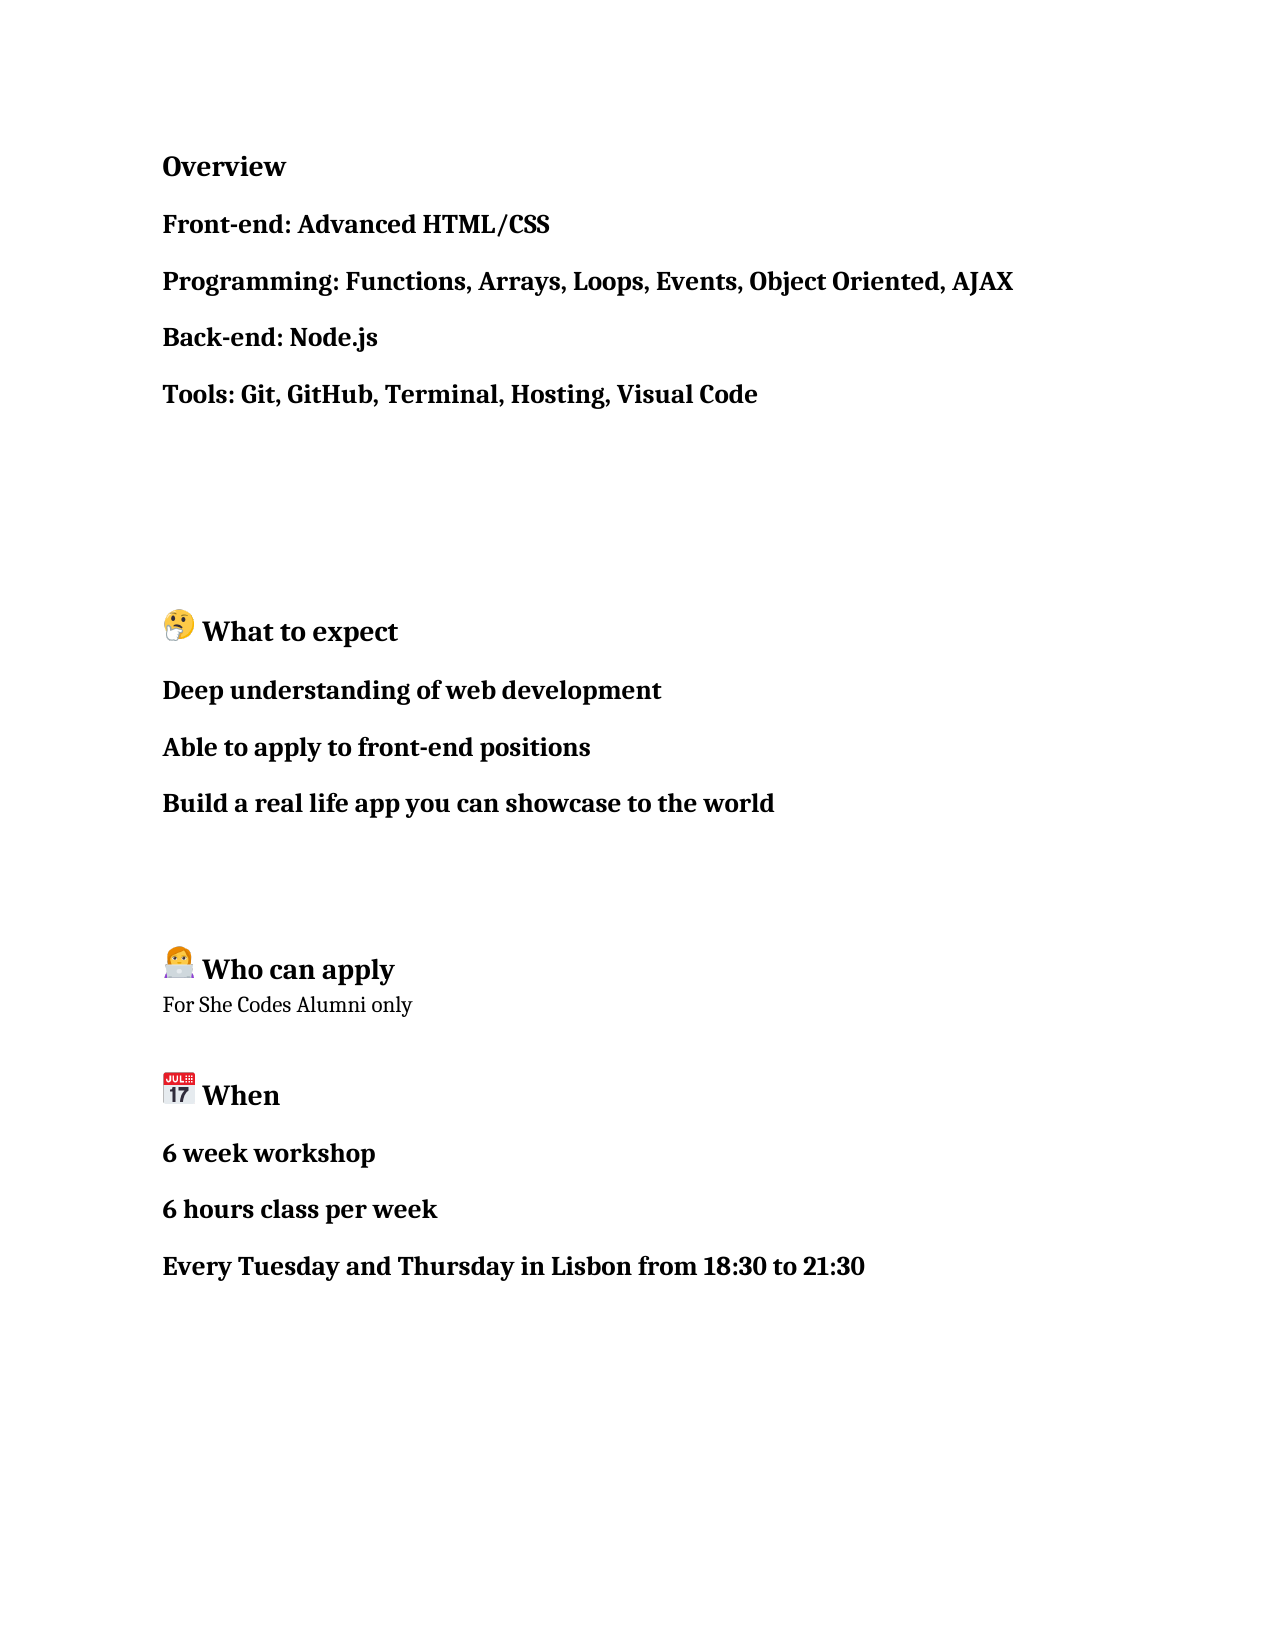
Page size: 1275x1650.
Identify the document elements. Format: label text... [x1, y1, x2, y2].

subtitle Tools: Git, GitHub, Terminal, Hosting, Visual Code [162, 379, 1125, 410]
subtitle Overview [162, 150, 1125, 183]
subtitle What to expect [162, 608, 1125, 649]
text For She Codes Alumni only [162, 991, 1125, 1018]
picture [162, 1071, 196, 1105]
picture [162, 945, 196, 979]
subtitle Able to apply to front-end positions [162, 732, 1125, 763]
subtitle Programming: Functions, Arrays, Loops, Events, Object Oriented, AJAX [162, 266, 1125, 297]
picture [162, 608, 196, 642]
subtitle Build a real life app you can showcase to the world [162, 788, 1125, 819]
subtitle Every Tuesday and Thursday in Lisbon from 18:30 to 21:30 [162, 1251, 1125, 1282]
subtitle When [162, 1072, 1125, 1112]
subtitle Who can apply [162, 946, 1125, 986]
subtitle 6 week workshop [162, 1138, 1125, 1169]
subtitle Front-end: Advanced HTML/CSS [162, 209, 1125, 241]
subtitle Deep understanding of web development [162, 675, 1125, 706]
subtitle Back-end: Node.js [162, 322, 1125, 354]
subtitle 6 hours class per week [162, 1194, 1125, 1226]
